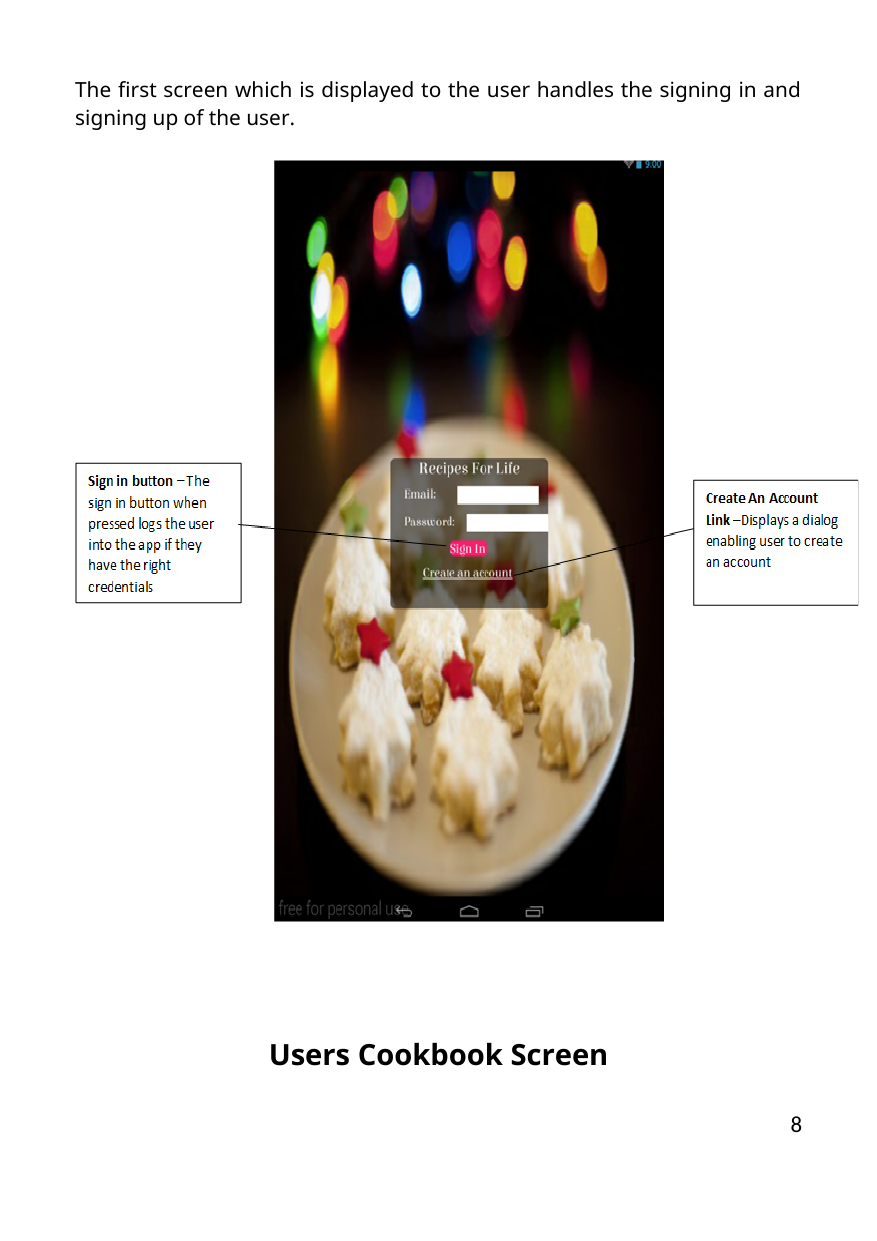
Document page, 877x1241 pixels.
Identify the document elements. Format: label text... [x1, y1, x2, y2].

picture [75, 160, 859, 924]
text The first screen which is displayed to the user handles the signing in and signing up of the user. [75, 75, 802, 132]
subtitle Users Cookbook Screen [75, 1034, 802, 1074]
